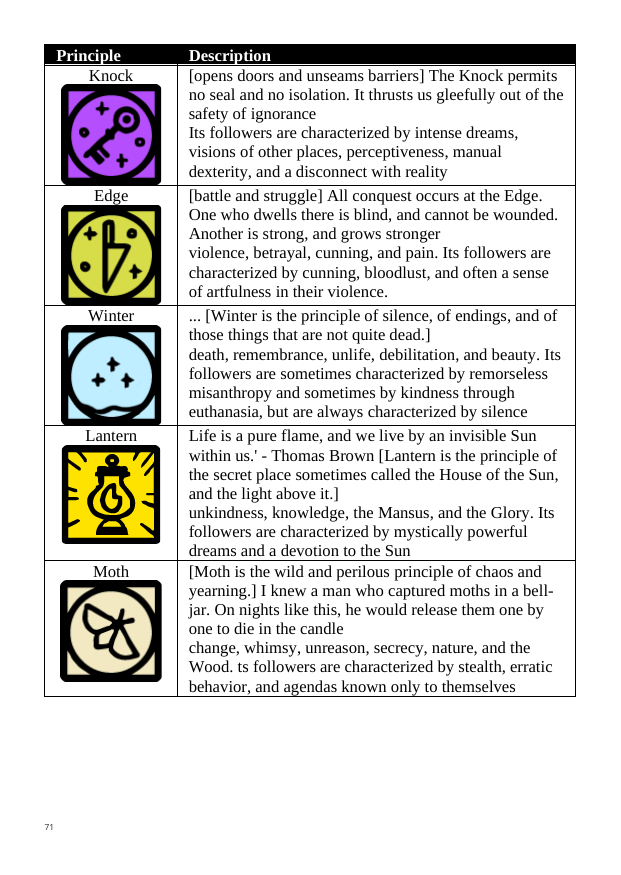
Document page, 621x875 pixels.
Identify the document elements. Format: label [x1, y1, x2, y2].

picture [61, 205, 162, 305]
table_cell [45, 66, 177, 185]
picture [61, 84, 162, 185]
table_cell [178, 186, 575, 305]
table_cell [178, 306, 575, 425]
picture [60, 580, 162, 682]
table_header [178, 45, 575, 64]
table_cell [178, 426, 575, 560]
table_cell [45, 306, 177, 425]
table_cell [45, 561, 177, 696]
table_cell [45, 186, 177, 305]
picture [61, 445, 161, 544]
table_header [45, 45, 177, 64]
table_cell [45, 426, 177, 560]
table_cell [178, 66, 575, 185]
picture [61, 325, 162, 426]
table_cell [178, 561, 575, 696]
